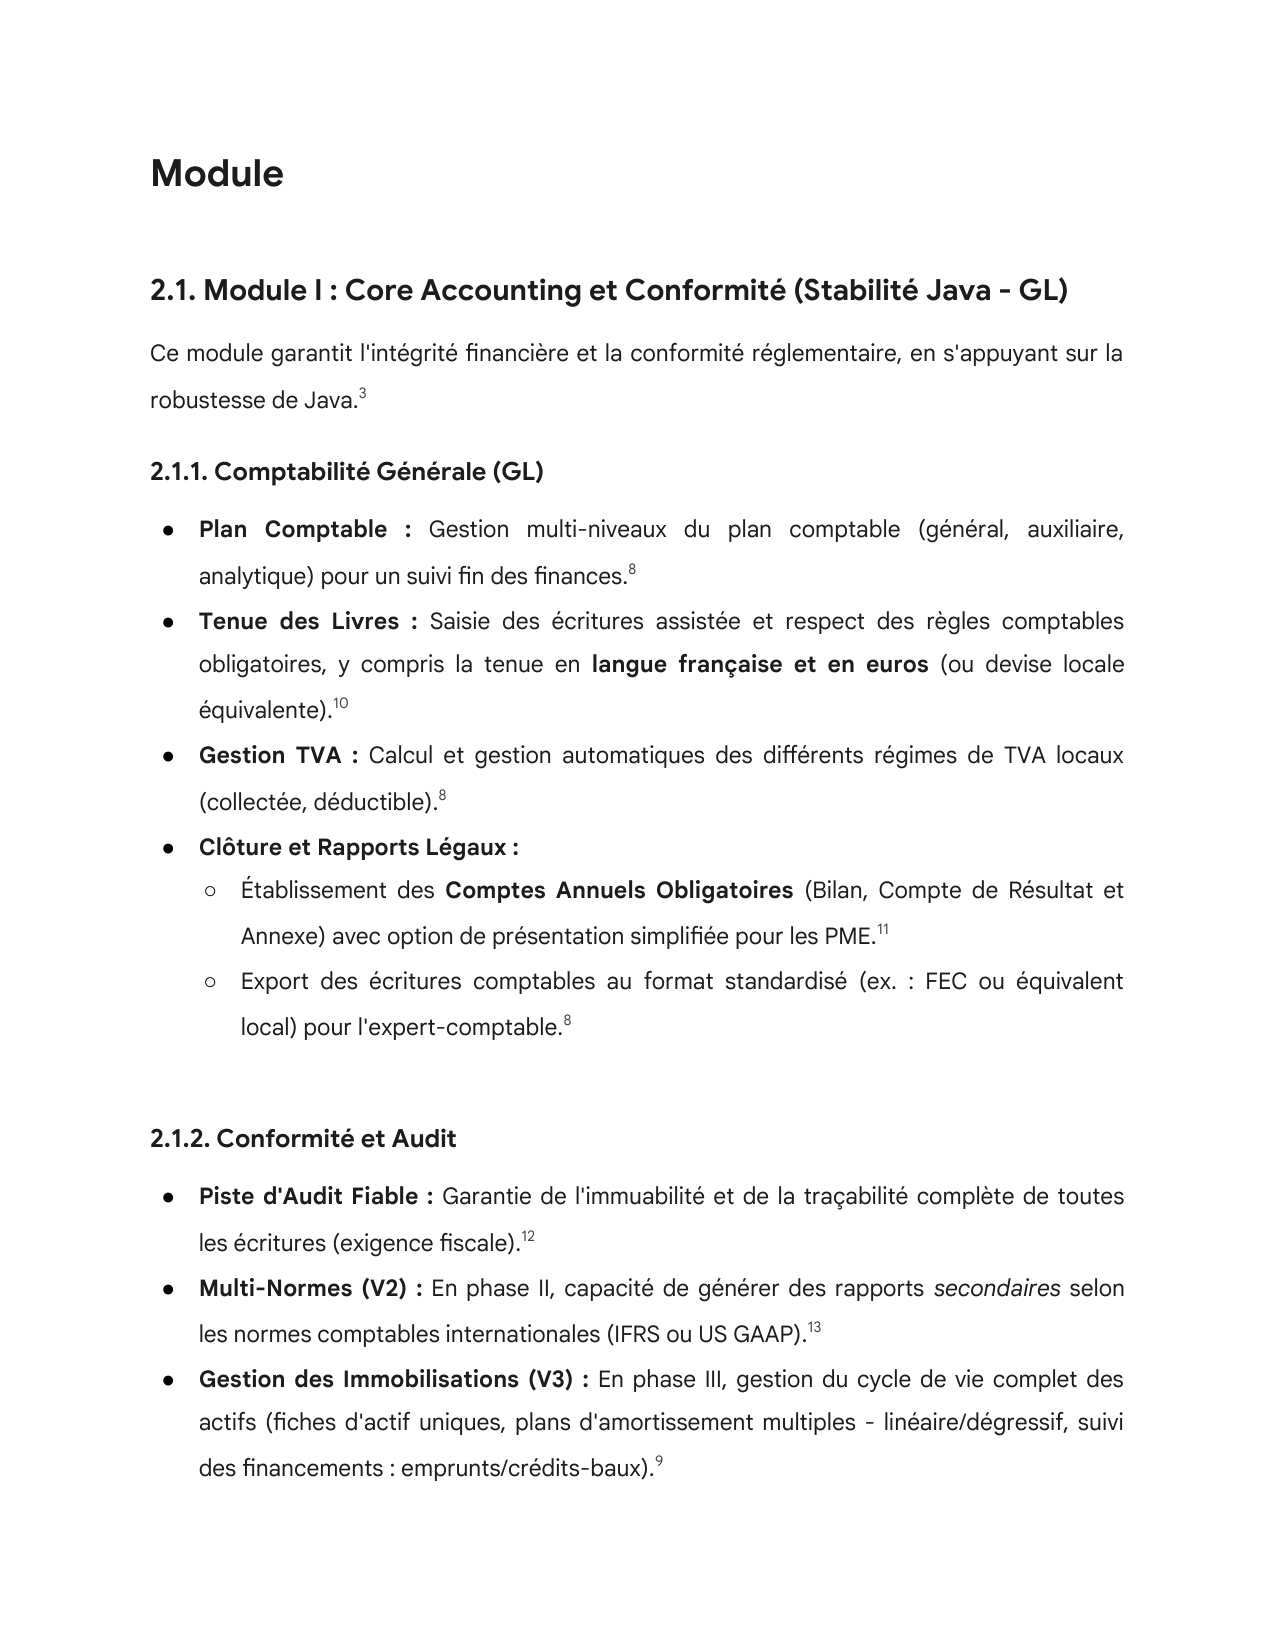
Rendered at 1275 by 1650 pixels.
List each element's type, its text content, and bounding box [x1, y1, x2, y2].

list Gestion des Immobilisations (V3) : En phase III, gestion du cycle de vie complet des actifs (fiches d'actif uniques, plans d'amortissement multiples - linéaire/dégressif, suivi des financements : emprunts/crédits-baux).9 [161, 1365, 1125, 1484]
list Piste d'Audit Fiable : Garantie de l'immuabilité et de la traçabilité complète de toutes les écritures (exigence fiscale).12 [161, 1182, 1125, 1258]
list Clôture et Rapports Légaux : [161, 833, 1125, 861]
subtitle 2.1. Module I : Core Accounting et Conformité (Stabilité Java - GL) [150, 272, 1125, 309]
text Ce module garantit l'intégrité financière et la conformité réglementaire, en s'appuyant sur la robustesse de Java.3 [150, 340, 1125, 415]
list Multi-Normes (V2) : En phase II, capacité de générer des rapports secondaires selon les normes comptables internationales (IFRS ou US GAAP).13 [161, 1274, 1125, 1349]
list Tenue des Livres : Saisie des écritures assistée et respect des règles comptables obligatoires, y compris la tenue en langue française et en euros (ou devise locale équivalente).10 [161, 607, 1125, 726]
subtitle 2.1.1. Comptabilité Générale (GL) [150, 456, 1125, 487]
subtitle 2.1.2. Conformité et Audit [150, 1123, 1125, 1154]
list Gestion TVA : Calcul et gestion automatiques des différents régimes de TVA locaux (collectée, déductible).8 [161, 741, 1125, 817]
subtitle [150, 150, 1125, 197]
list Établissement des Comptes Annuels Obligatoires (Bilan, Compte de Résultat et Annexe) avec option de présentation simplifiée pour les PME.11 [203, 876, 1125, 952]
list Plan Comptable : Gestion multi-niveaux du plan comptable (général, auxiliaire, analytique) pour un suivi fin des finances.8 [161, 516, 1125, 591]
list Export des écritures comptables au format standardisé (ex. : FEC ou équivalent local) pour l'expert-comptable.8 [203, 967, 1125, 1043]
